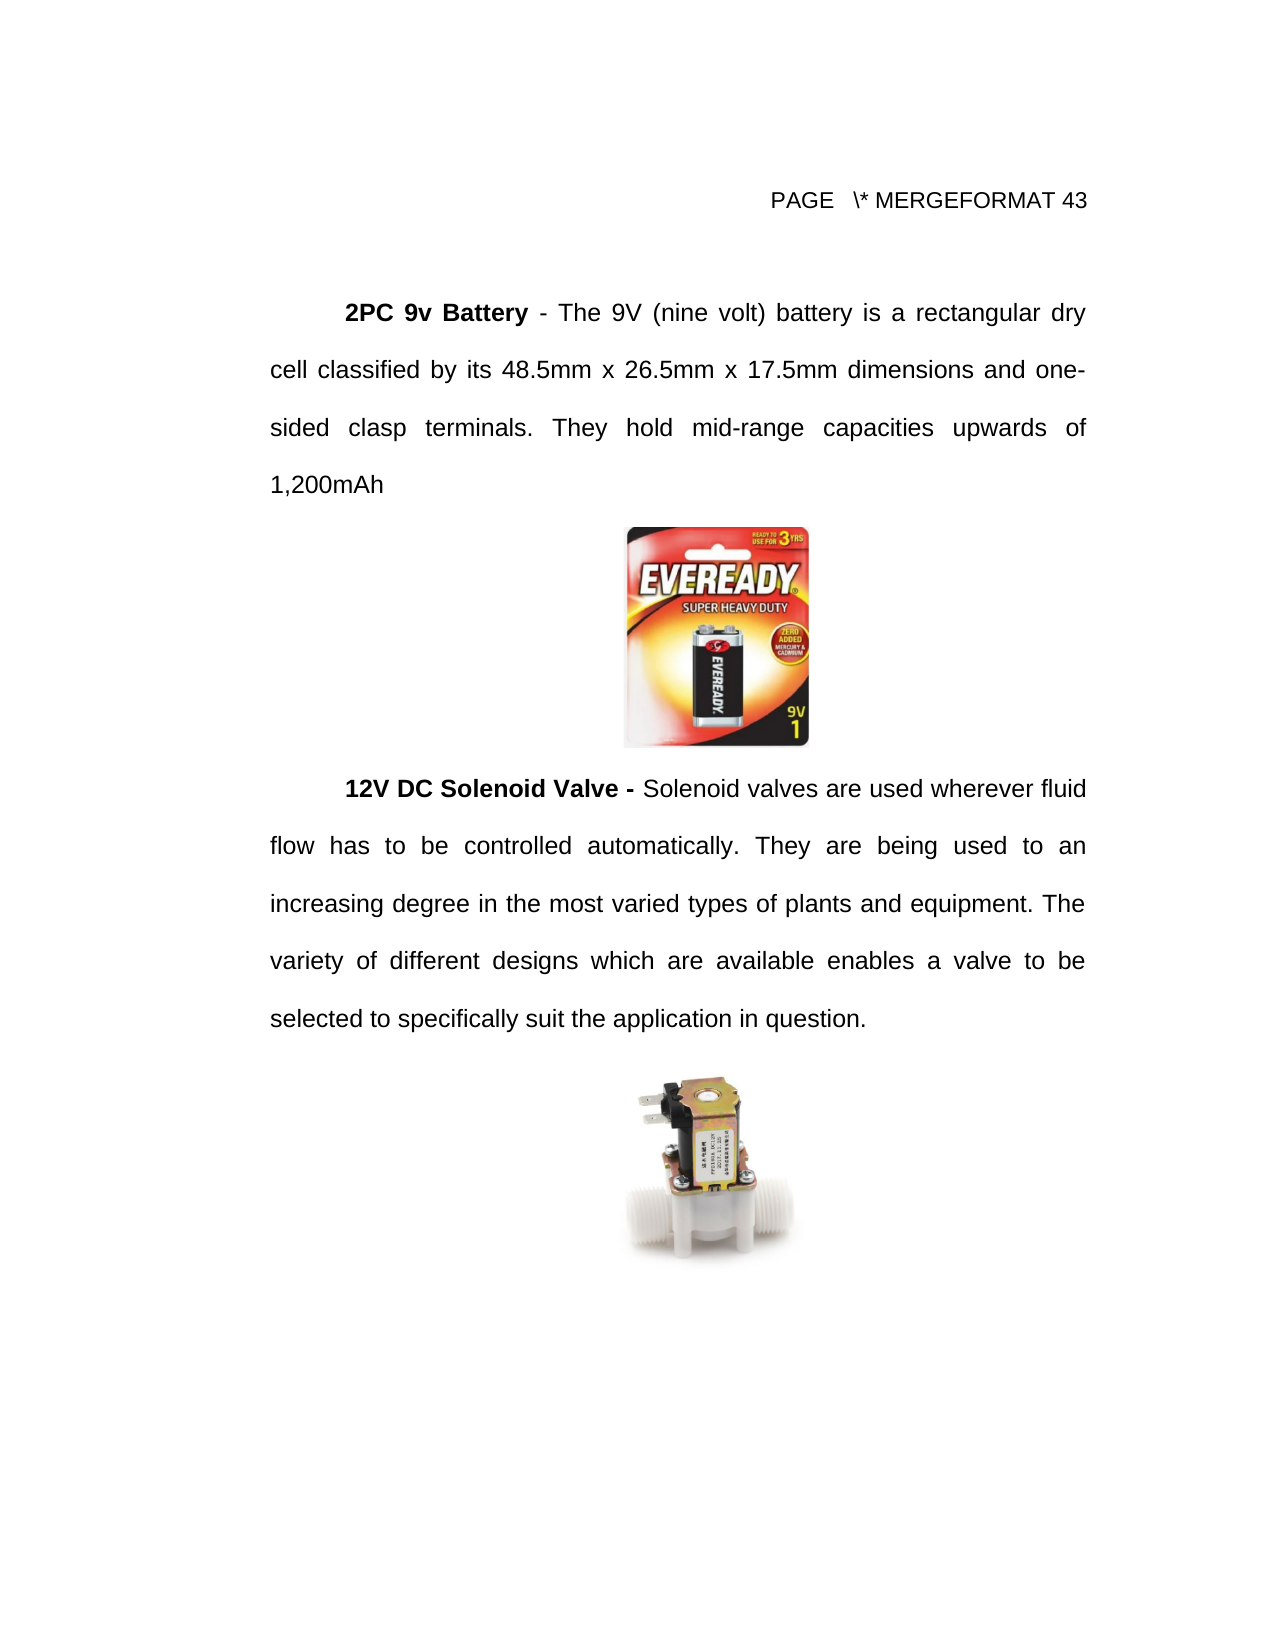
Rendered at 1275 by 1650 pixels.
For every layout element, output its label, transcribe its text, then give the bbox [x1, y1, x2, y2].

picture [623, 527, 810, 748]
picture [615, 1061, 818, 1278]
text 12V DC Solenoid Valve - Solenoid valves are used wherever fluid flow has to be controlled automatically. They are being used to an increasing degree in the most varied types of plants and equipment. The variety of different designs which are available enables a valve to be selected to specifically suit the application in question. [270, 774, 1087, 1033]
text 2PC 9v Battery - The 9V (nine volt) battery is a rectangular dry cell classified by its 48.5mm x 26.5mm x 17.5mm dimensions and one-sided clasp terminals. They hold mid-range capacities upwards of 1,200mAh [270, 298, 1087, 499]
